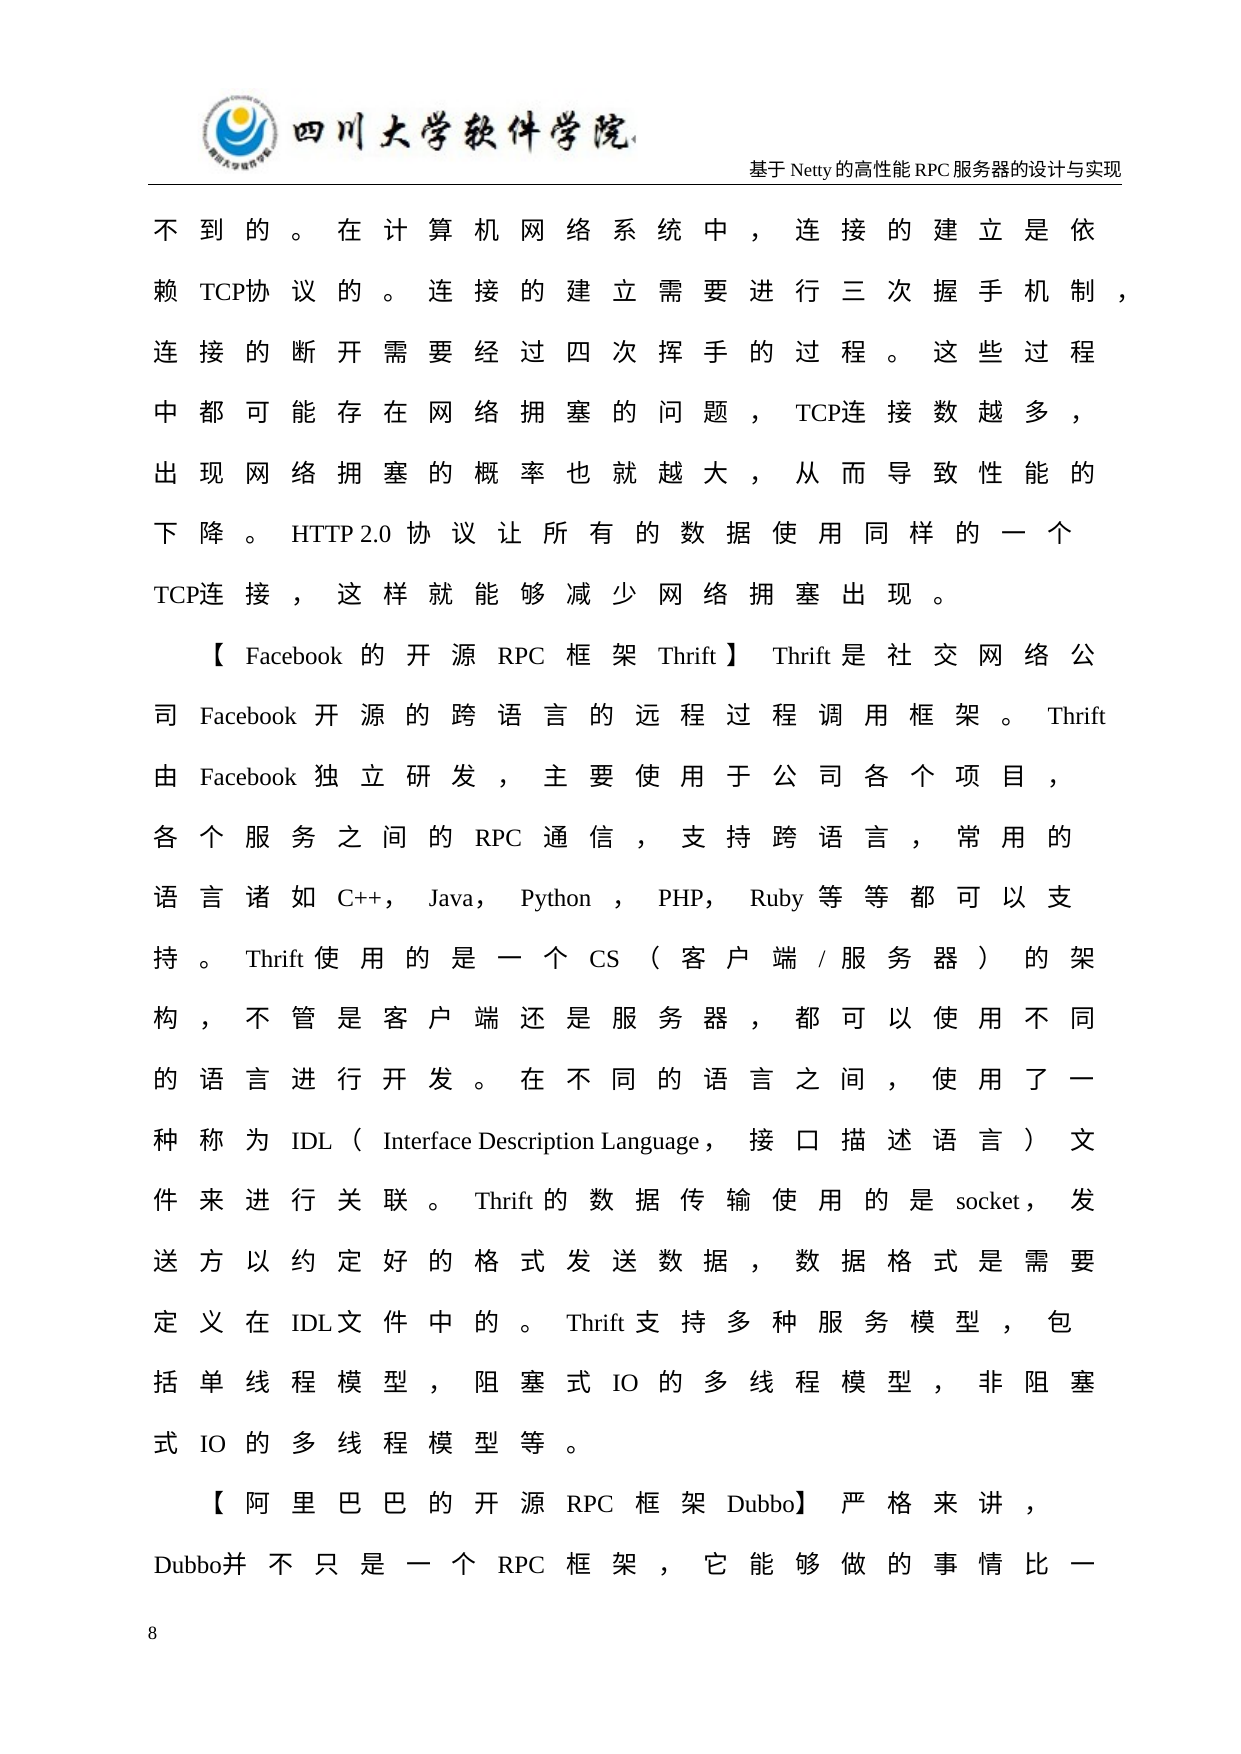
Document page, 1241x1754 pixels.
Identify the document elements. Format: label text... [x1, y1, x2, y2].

text 【Facebook的开源RPC框架Thrift】Thrift是社交网络公司Facebook开源的跨语言的远程过程调用框架。Thrift由Facebook独立研发，主要使用于公司各个项目，各个服务之间的RPC通信，支持跨语言，常用的语言诸如C++，Java，Python，PHP，Ruby等等都可以支持。Thrift使用的是一个CS（客户端/服务器）的架构，不管是客户端还是服务器，都可以使用不同的语言进行开发。在不同的语言之间，使用了一种称为IDL（Interface Description Language，接口描述语言）文件来进行关联。Thrift 的数据传输使用的是socket，发送方以约定好的格式发送数据，数据格式是需要定义在IDL文件中的。Thrift支持多种服务模型，包括单线程模型，阻塞式IO的多线程模型，非阻塞式IO的多线程模型等。 [154, 623, 1116, 1472]
picture [197, 88, 639, 177]
